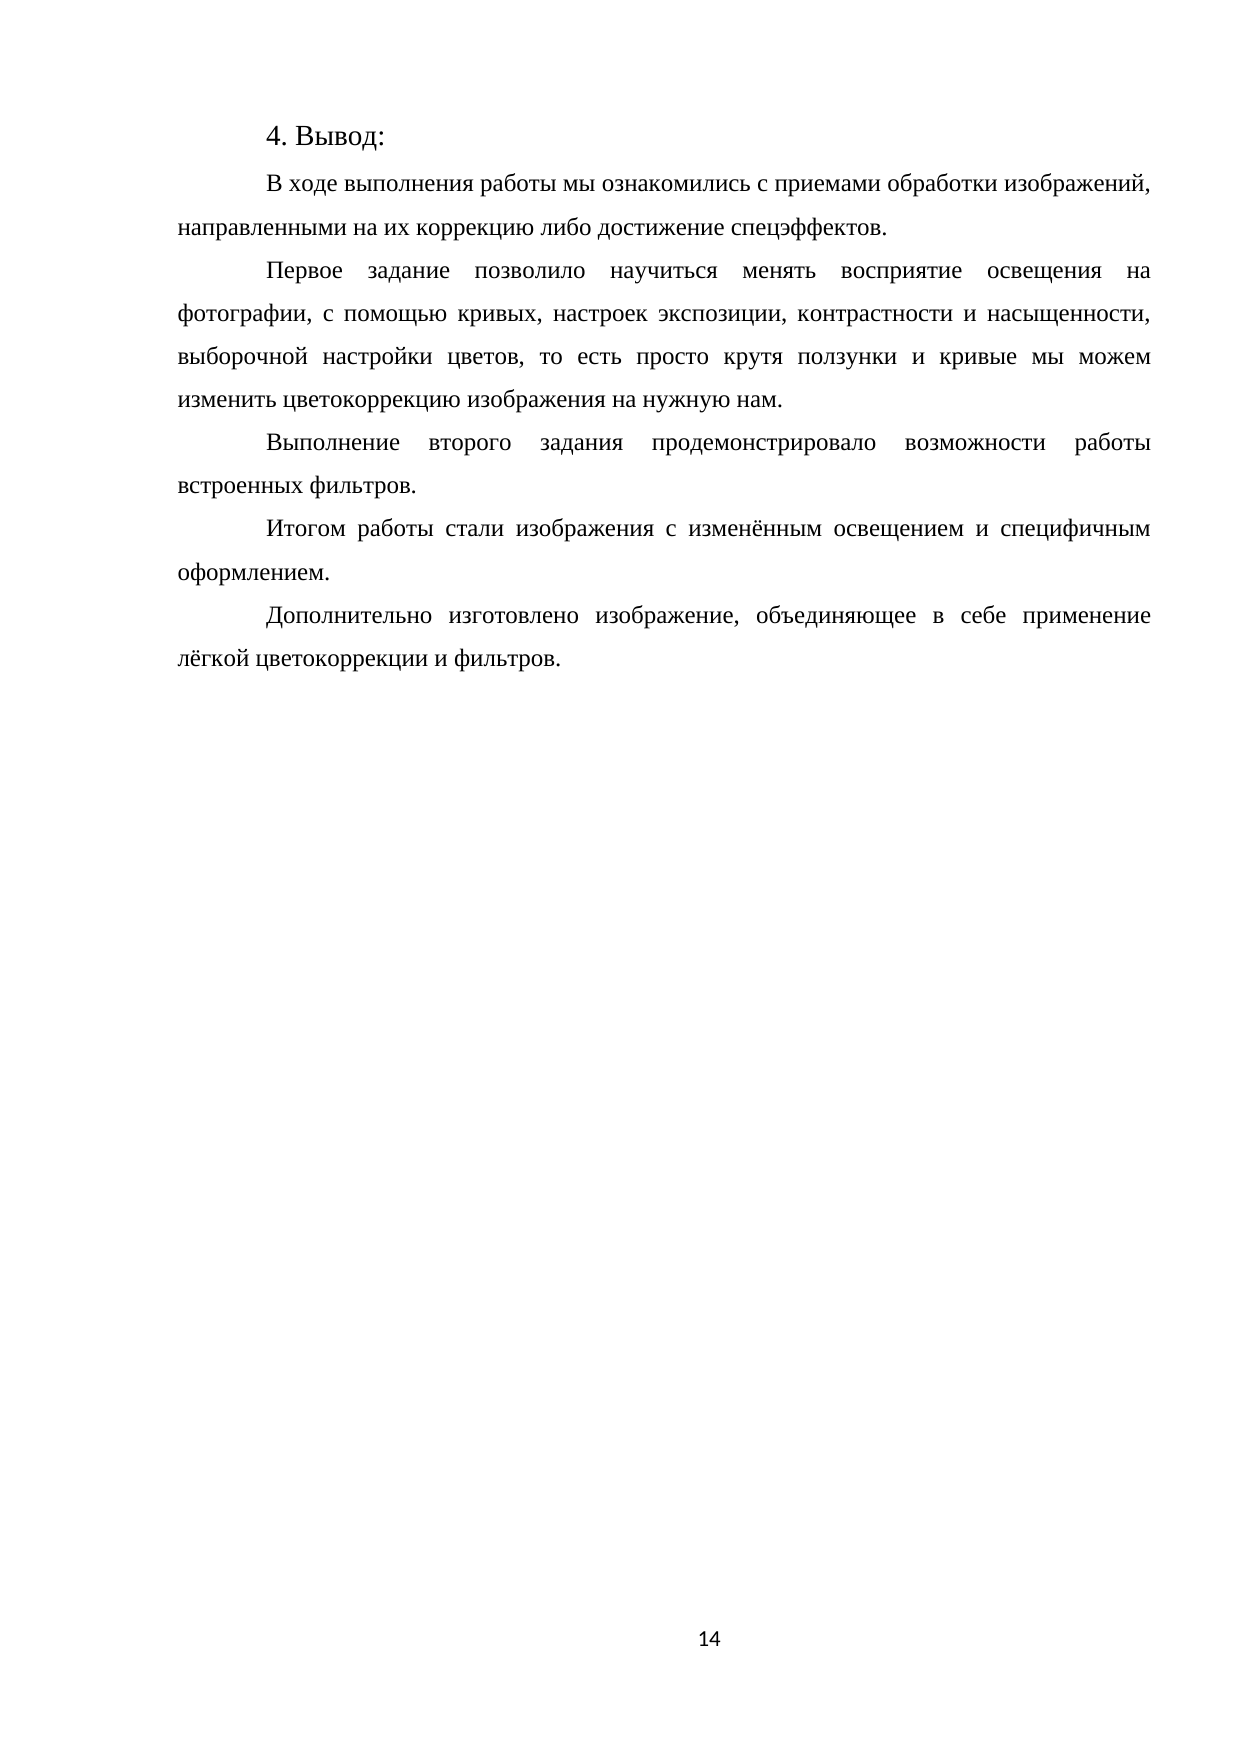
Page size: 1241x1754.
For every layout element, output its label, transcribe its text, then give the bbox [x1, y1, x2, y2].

text В ходе выполнения работы мы ознакомились с приемами обработки изображений, направленными на их коррекцию либо достижение спецэффектов. [177, 168, 1152, 240]
text Дополнительно изготовлено изображение, объединяющее в себе применение лёгкой цветокоррекции и фильтров. [177, 600, 1152, 672]
text Первое задание позволило научиться менять восприятие освещения на фотографии, с помощью кривых, настроек экспозиции, контрастности и насыщенности, выборочной настройки цветов, то есть просто крутя ползунки и кривые мы можем изменить цветокоррекцию изображения на нужную нам. [177, 255, 1152, 413]
subtitle 4. Вывод: [177, 118, 1152, 152]
text Выполнение второго задания продемонстрировало возможности работы встроенных фильтров. [177, 427, 1152, 499]
text Итогом работы стали изображения с изменённым освещением и специфичным оформлением. [177, 513, 1152, 585]
